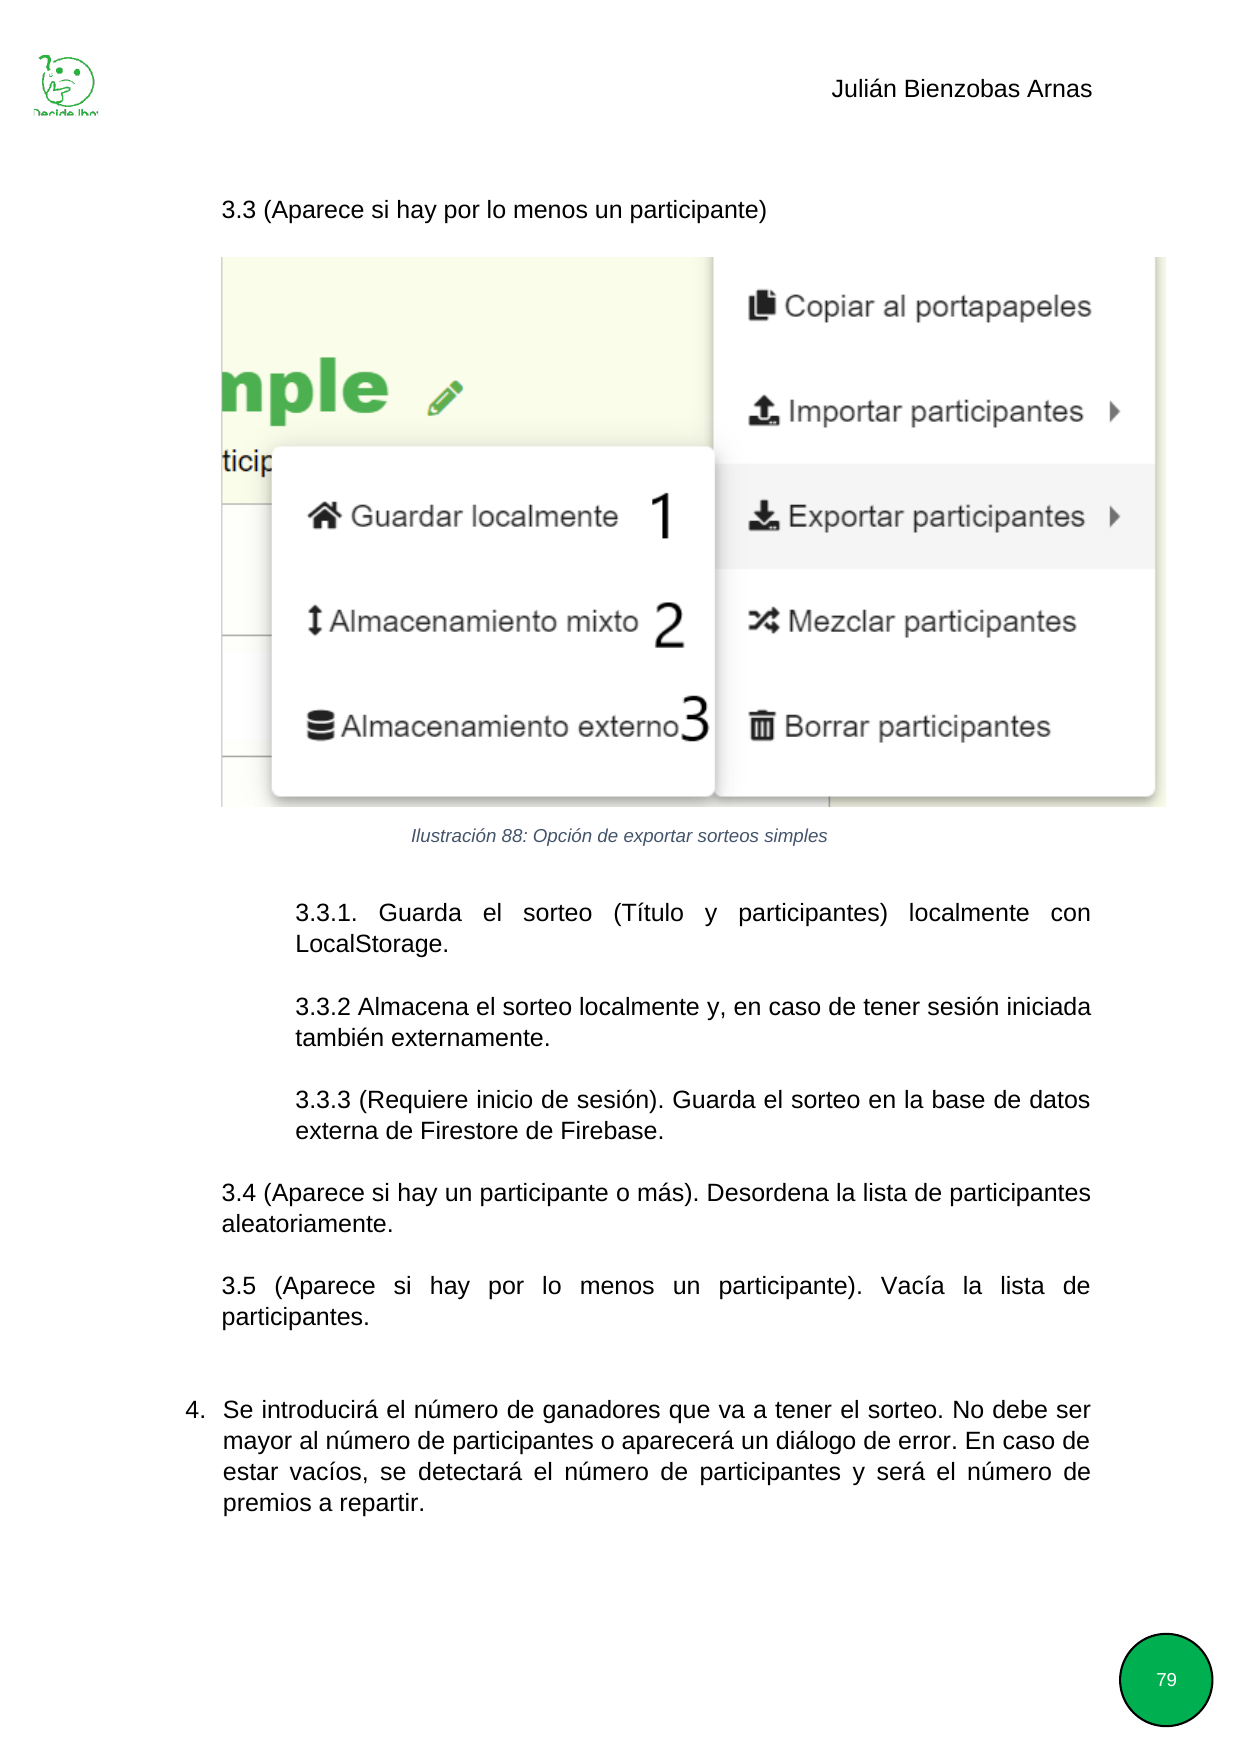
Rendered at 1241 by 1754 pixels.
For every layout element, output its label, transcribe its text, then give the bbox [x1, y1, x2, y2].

list 3.4 (Aparece si hay un participante o más). Desordena la lista de participantes aleatoriamente. [221, 1178, 1092, 1238]
picture [221, 257, 1167, 807]
list 3.5 (Aparece si hay por lo menos un participante). Vacía la lista de participantes. [221, 1271, 1092, 1331]
list 3.3.3 (Requiere inicio de sesión). Guarda el sorteo en la base de datos externa de Firestore de Firebase. [295, 1085, 1092, 1144]
text Ilustración 88: Opción de exportar sorteos simples [148, 825, 1092, 847]
picture [32, 55, 99, 114]
list 3.3.2 Almacena el sorteo localmente y, en caso de tener sesión iniciada también externamente. [295, 992, 1092, 1051]
list 3.3 (Aparece si hay por lo menos un participante) [221, 195, 1092, 224]
list Se introducirá el número de ganadores que va a tener el sorteo. No debe ser mayor al número de participantes o aparecerá un diálogo de error. En caso de estar vacíos, se detectará el número de participantes y será el número de premios a repartir. [185, 1395, 1092, 1517]
list 3.3.1. Guarda el sorteo (Título y participantes) localmente con LocalStorage. [295, 898, 1092, 958]
